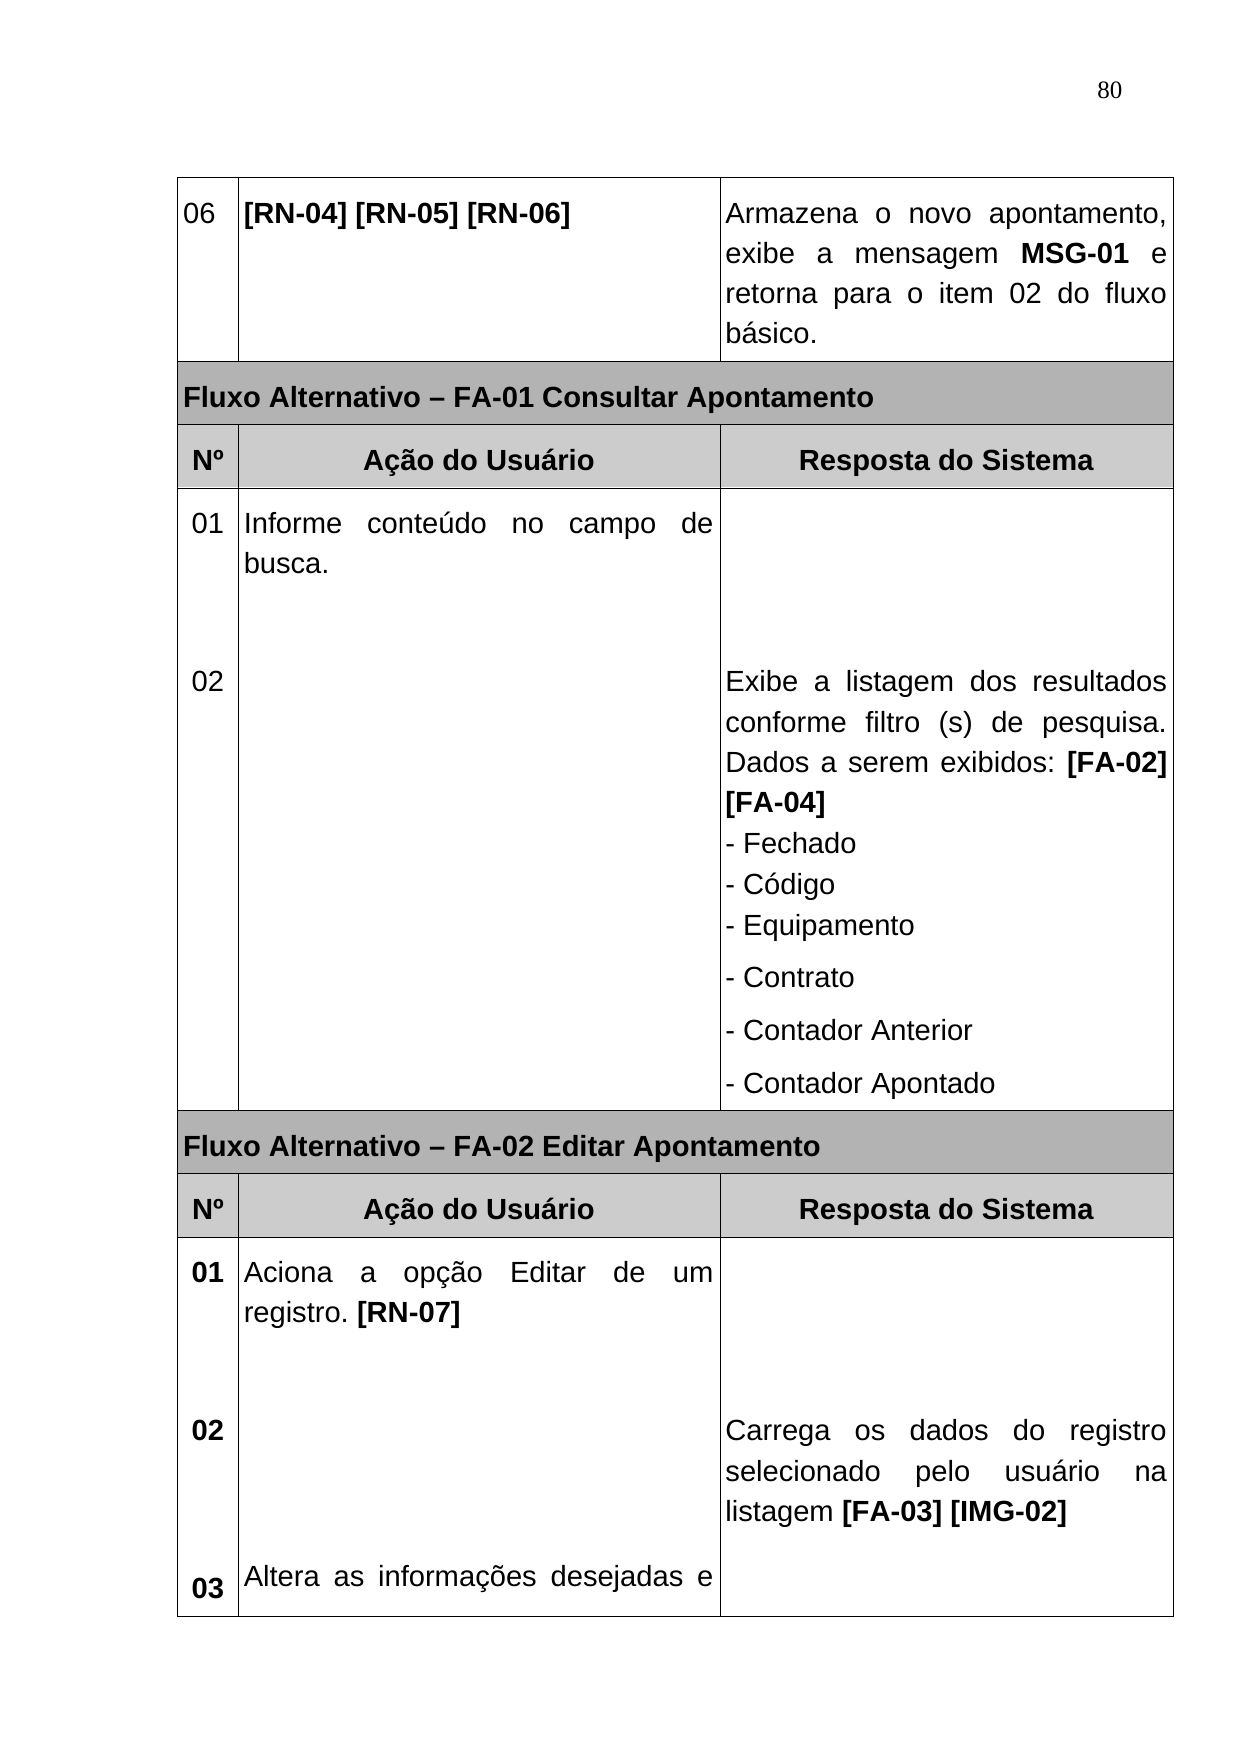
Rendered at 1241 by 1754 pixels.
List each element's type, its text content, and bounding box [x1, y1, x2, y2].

table_cell Nº [178, 1174, 238, 1237]
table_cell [239, 178, 720, 361]
table_cell Exibe a listagem dos resultados conforme filtro (s) de pesquisa. Dados a serem exibidos: [FA-02][FA-04] - Fechado - Código - Equipamento - Contrato - Contador Anterior - Contador Apontado [721, 489, 1173, 1110]
table_cell Resposta do Sistema [721, 1174, 1173, 1237]
table_cell Fluxo Alternativo – FA-01 Consultar Apontamento [178, 362, 1173, 424]
table_cell Ação do Usuário [239, 425, 720, 487]
table_cell 01 02 03 04 [178, 1238, 238, 1616]
table_cell Resposta do Sistema [721, 425, 1173, 487]
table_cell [721, 1238, 1173, 1616]
table_cell Nº [178, 425, 238, 487]
table_cell 01 02 [178, 489, 238, 1110]
table_cell Ação do Usuário [239, 1174, 720, 1237]
table_cell Fluxo Alternativo – FA-02 Editar Apontamento [178, 1111, 1173, 1173]
table_cell Informe conteúdo no campo de busca. [239, 489, 720, 1110]
table_cell 01 02 03 04 05 06 [178, 178, 238, 361]
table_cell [721, 178, 1173, 361]
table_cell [239, 1238, 720, 1616]
